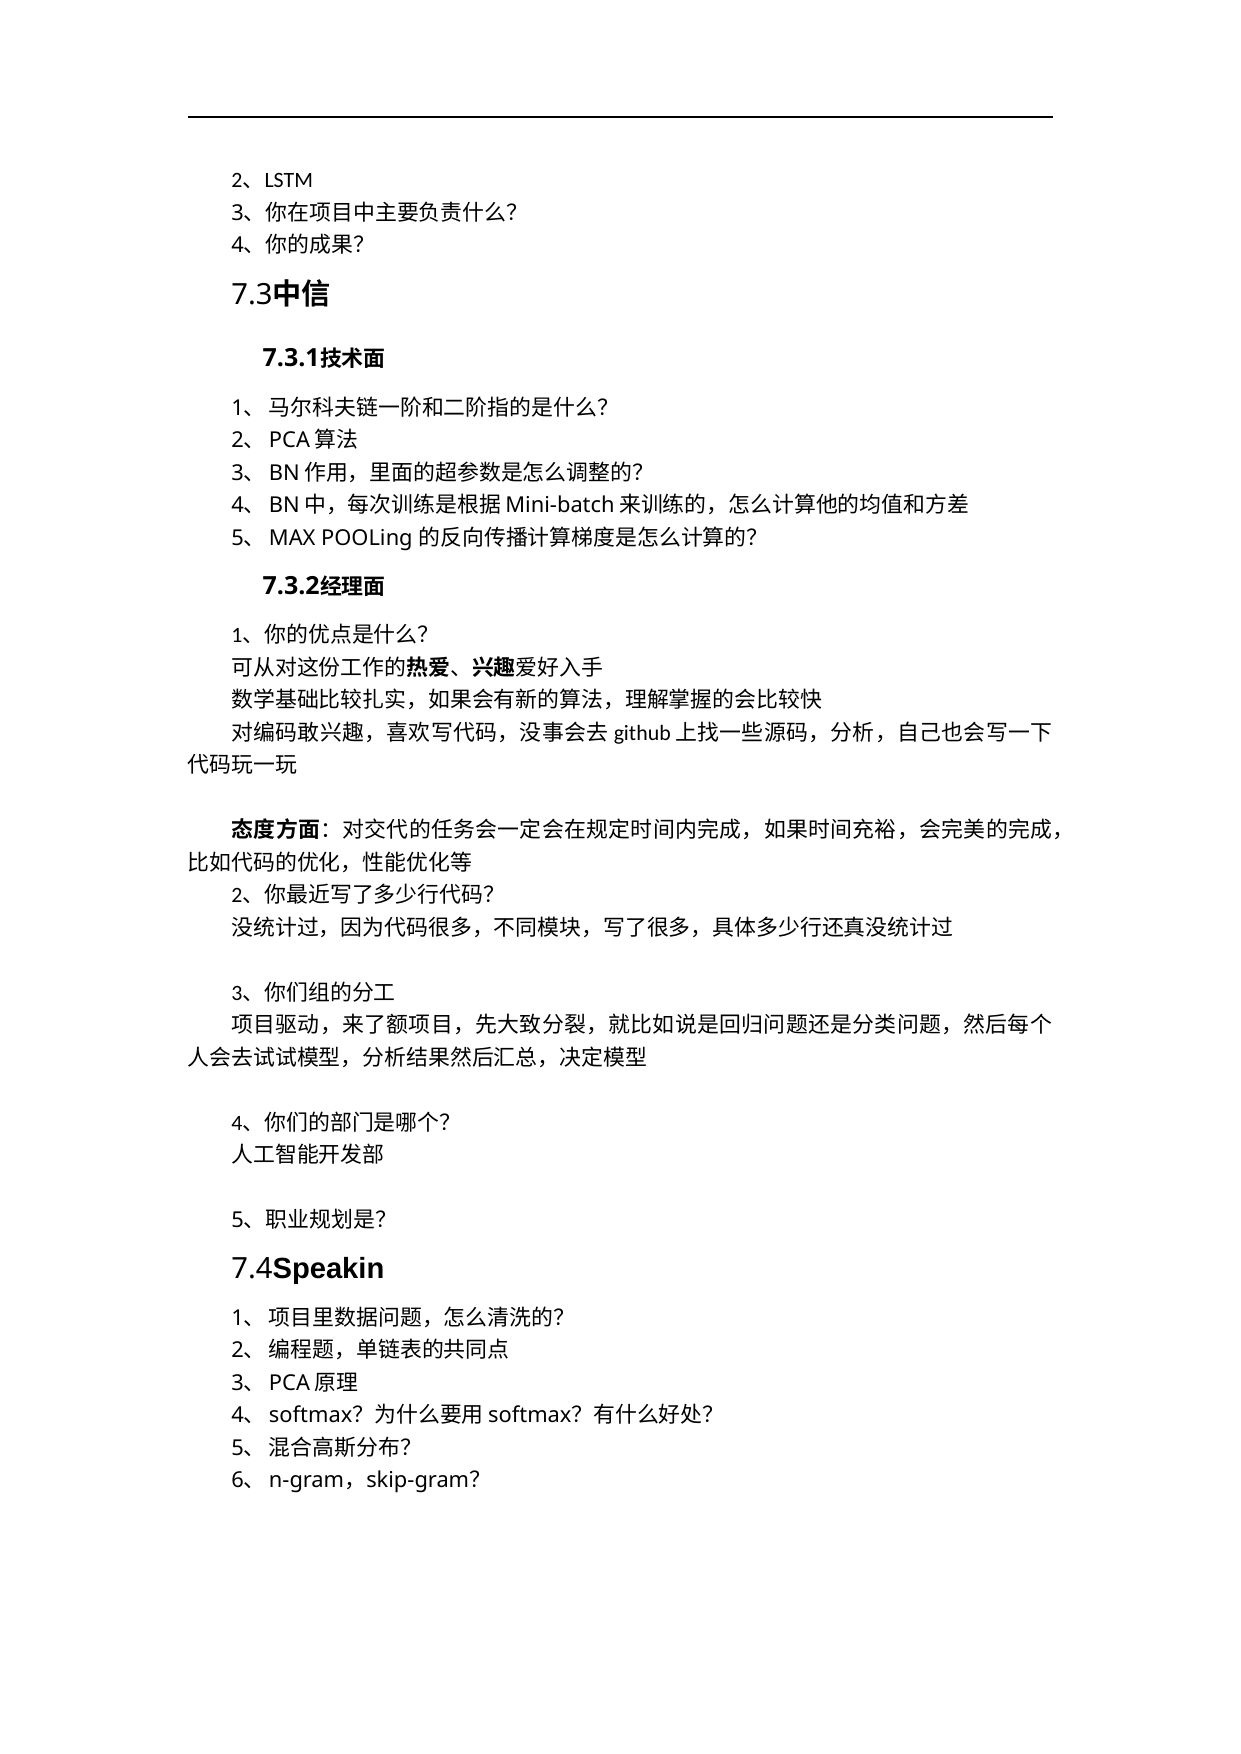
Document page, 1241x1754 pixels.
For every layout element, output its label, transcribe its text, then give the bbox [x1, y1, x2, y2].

text 3、你们组的分工 [187, 974, 1053, 1007]
list 马尔科夫链一阶和二阶指的是什么？ [231, 389, 1053, 422]
text 1、你的优点是什么？ [187, 617, 1053, 649]
text 5、职业规划是？ [187, 1202, 1053, 1234]
list PCA原理 [231, 1364, 1053, 1397]
subtitle 技术面 [262, 324, 1053, 389]
text 可从对这份工作的热爱、兴趣爱好入手 [187, 649, 1053, 682]
list softmax？为什么要用softmax？有什么好处？ [231, 1397, 1053, 1429]
list BN中，每次训练是根据Mini-batch来训练的，怎么计算他的均值和方差 [231, 487, 1053, 519]
list MAX POOLing 的反向传播计算梯度是怎么计算的？ [231, 519, 1053, 552]
text 没统计过，因为代码很多，不同模块，写了很多，具体多少行还真没统计过 [187, 909, 1053, 942]
subtitle Speakin [231, 1234, 1053, 1299]
subtitle 经理面 [262, 552, 1053, 617]
list 混合高斯分布？ [231, 1429, 1053, 1462]
list PCA算法 [231, 422, 1053, 454]
text 4、你的成果？ [187, 227, 1053, 259]
text 4、你们的部门是哪个？ [187, 1104, 1053, 1137]
text 人工智能开发部 [187, 1137, 1053, 1169]
list 编程题，单链表的共同点 [231, 1332, 1053, 1364]
text 3、你在项目中主要负责什么？ [187, 194, 1053, 227]
list n-gram，skip-gram？ [231, 1462, 1053, 1494]
list BN作用，里面的超参数是怎么调整的？ [231, 454, 1053, 487]
text 项目驱动，来了额项目，先大致分裂，就比如说是回归问题还是分类问题，然后每个人会去试试模型，分析结果然后汇总，决定模型 [187, 1007, 1053, 1072]
text 2、LSTM [187, 162, 1053, 194]
list 项目里数据问题，怎么清洗的？ [231, 1299, 1053, 1332]
text 数学基础比较扎实，如果会有新的算法，理解掌握的会比较快 [187, 682, 1053, 714]
subtitle 中信 [231, 259, 1053, 324]
text 2、你最近写了多少行代码？ [187, 877, 1053, 909]
text 态度方面：对交代的任务会一定会在规定时间内完成，如果时间充裕，会完美的完成，比如代码的优化，性能优化等 [187, 812, 1053, 877]
text 对编码敢兴趣，喜欢写代码，没事会去github上找一些源码，分析，自己也会写一下代码玩一玩 [187, 714, 1053, 779]
